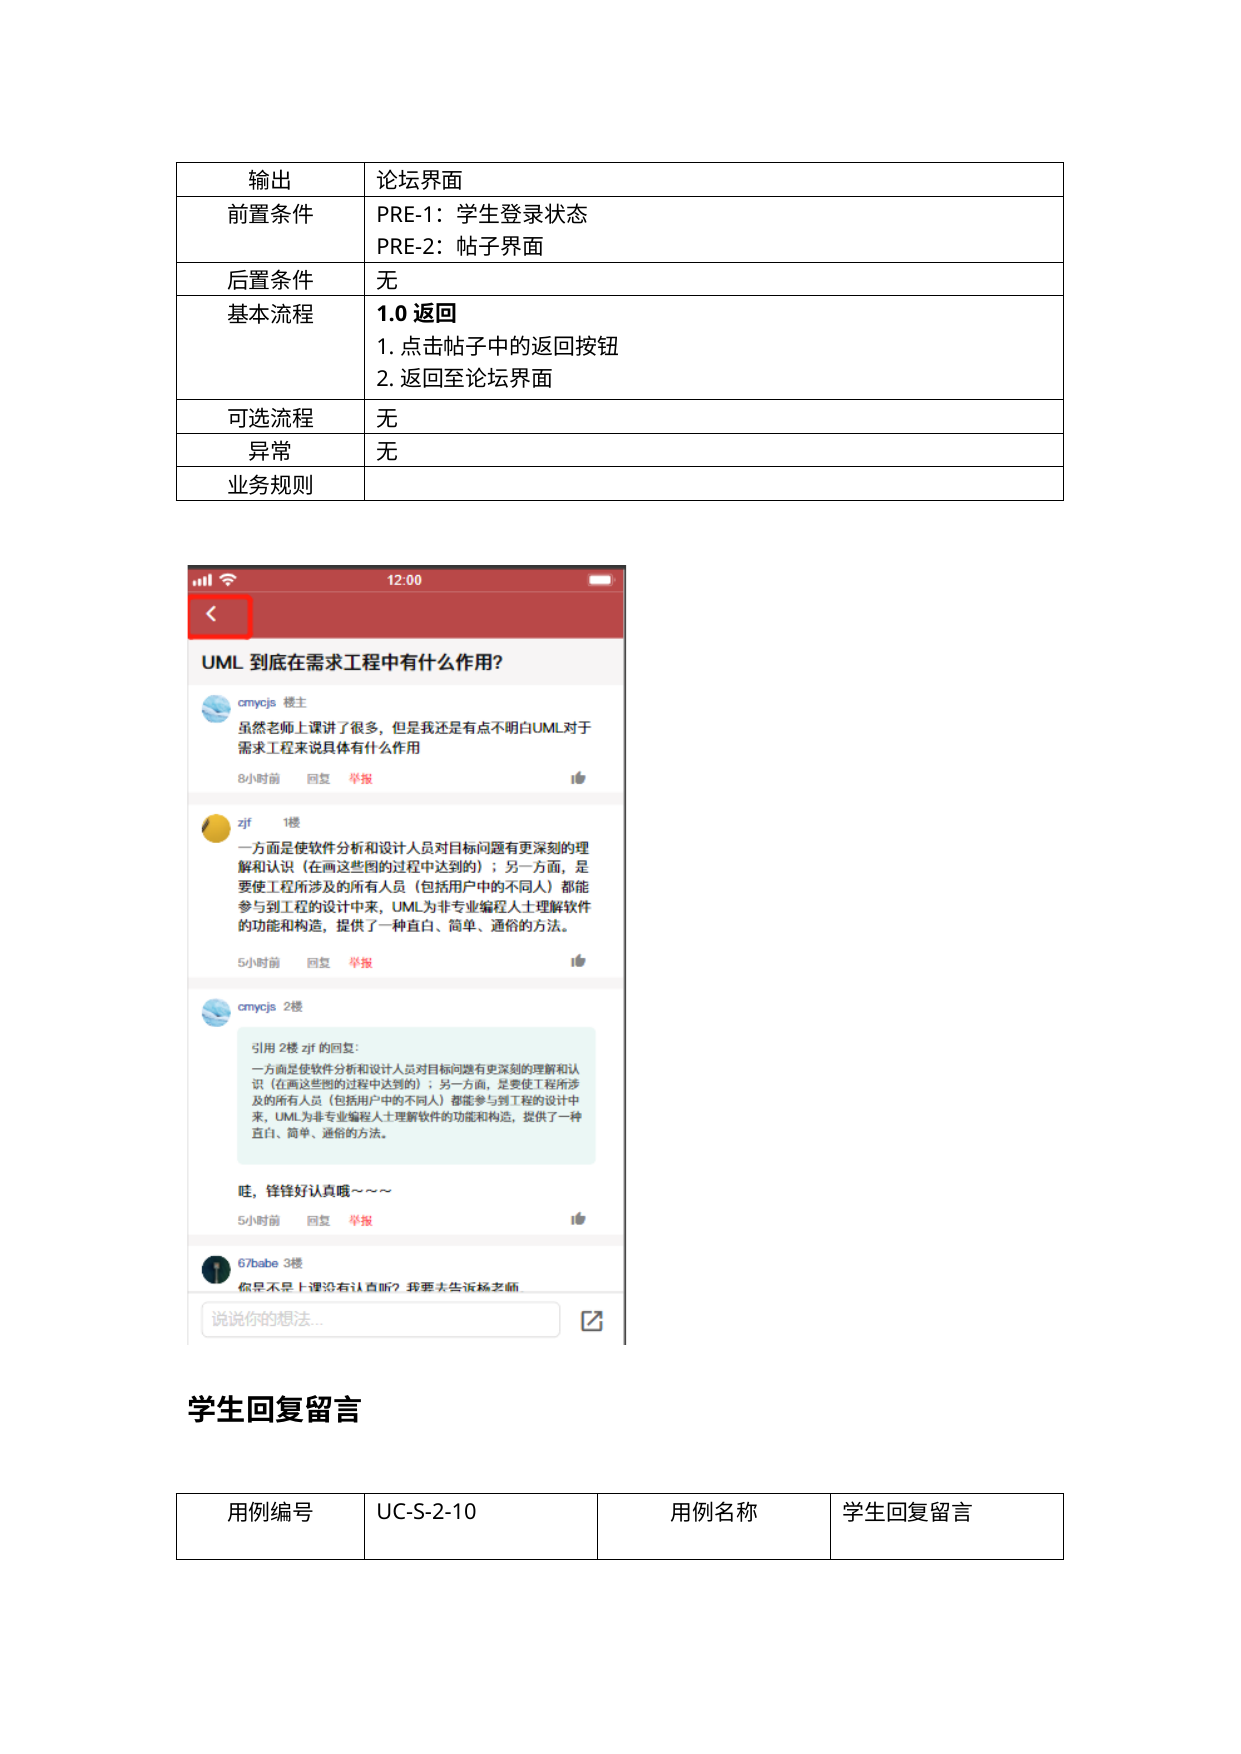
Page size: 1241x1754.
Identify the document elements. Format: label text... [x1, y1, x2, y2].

table_cell 无 [365, 400, 1063, 433]
table_cell [365, 467, 1063, 500]
table_header 用例名称 [598, 1494, 830, 1559]
table_cell 基本流程 [177, 296, 364, 399]
table_cell 可选流程 [177, 400, 364, 433]
table_cell 论坛界面 [365, 163, 1063, 196]
table_cell 异常 [177, 434, 364, 466]
table_cell PRE-1：学生登录状态 PRE-2：帖子界面 [365, 197, 1063, 262]
table_cell 后置条件 [177, 263, 364, 295]
subtitle 学生回复留言 [187, 1375, 1053, 1440]
table_header 学生回复留言 [831, 1494, 1063, 1559]
table_cell 前置条件 [177, 197, 364, 262]
table_cell 无 [365, 434, 1063, 466]
table_cell 输出 [177, 163, 364, 196]
table_cell 无 [365, 263, 1063, 295]
table_cell 1.0 返回 1. 点击帖子中的返回按钮 2. 返回至论坛界面 [365, 296, 1063, 399]
table_header UC-S-2-10 [365, 1494, 597, 1559]
picture [187, 565, 627, 1345]
table_cell 业务规则 [177, 467, 364, 500]
table_header 用例编号 [177, 1494, 364, 1559]
